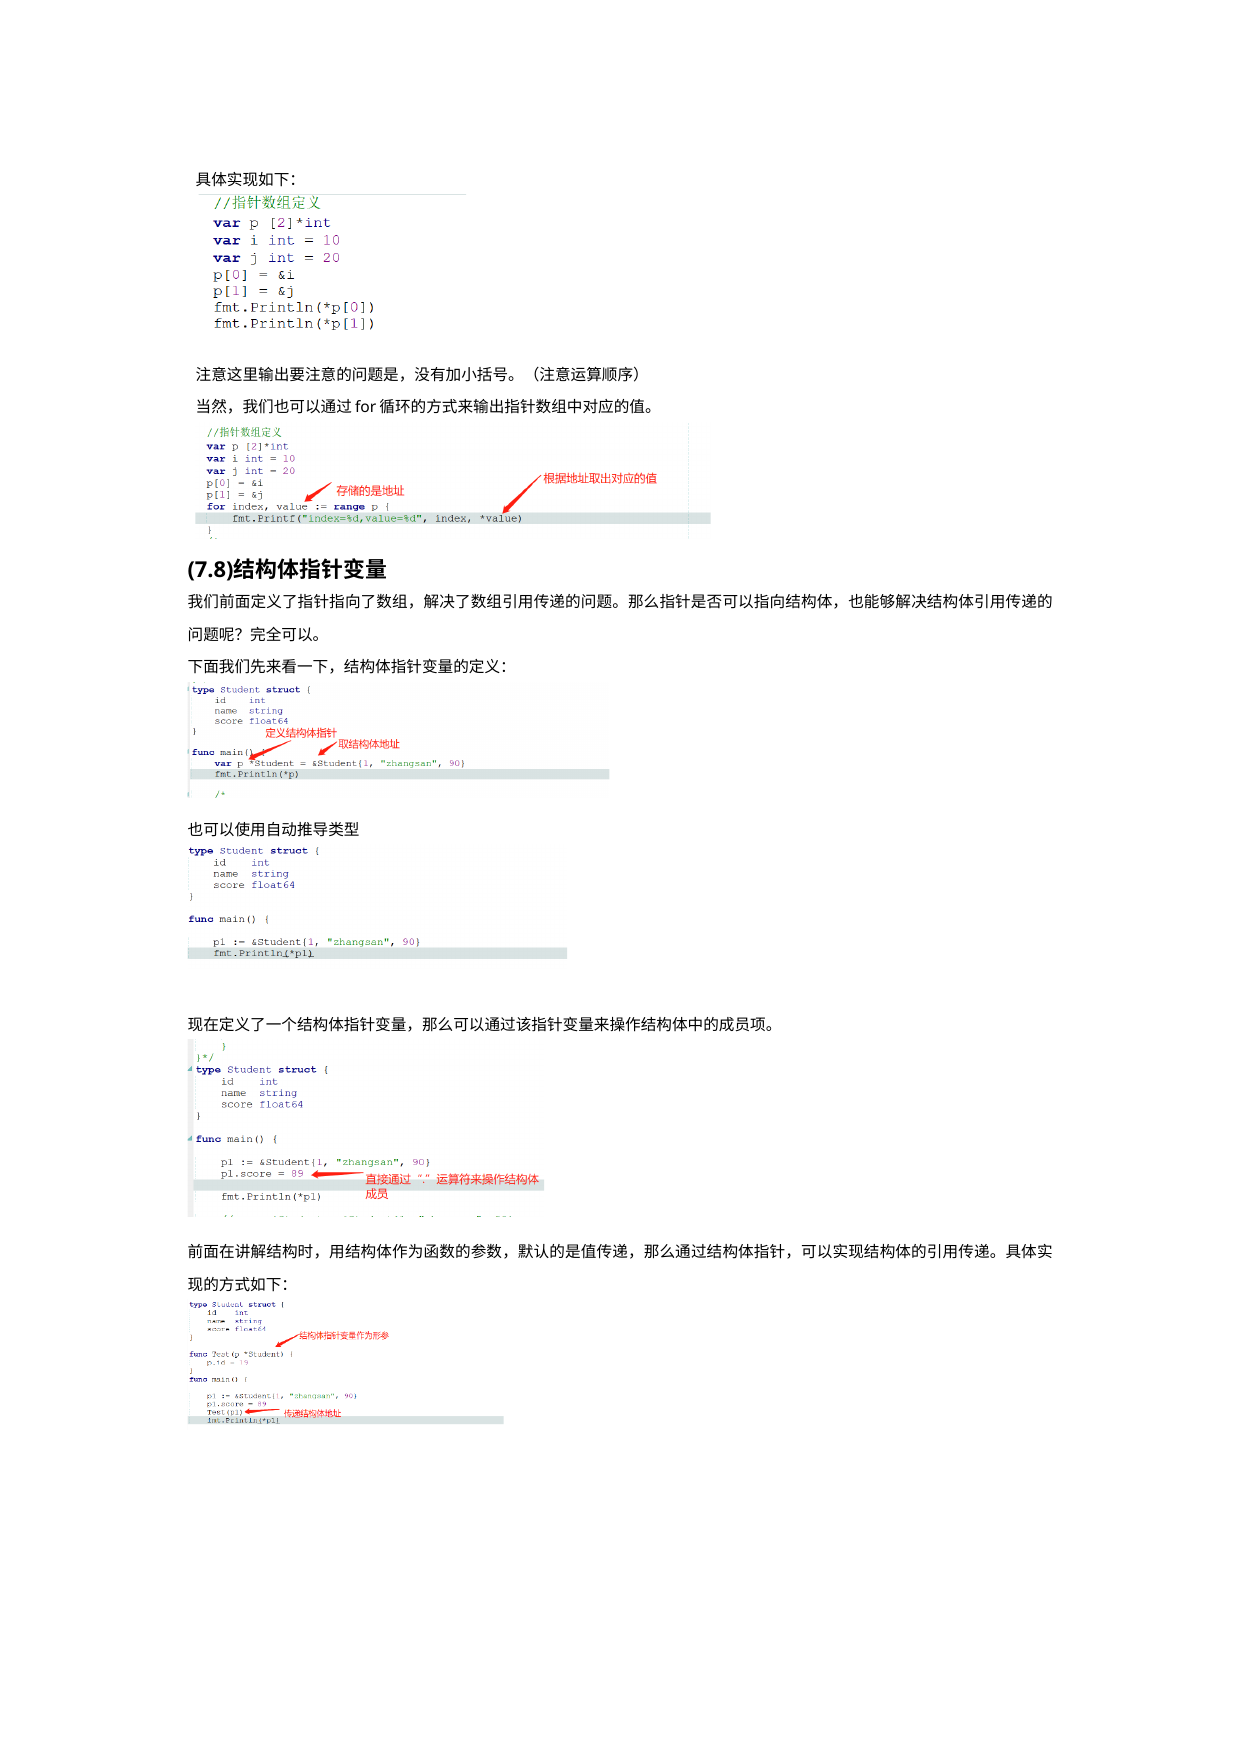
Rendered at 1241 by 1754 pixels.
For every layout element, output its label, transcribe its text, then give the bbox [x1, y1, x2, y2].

text 当然，我们也可以通过for循环的方式来输出指针数组中对应的值。 [187, 389, 1053, 422]
text 前面在讲解结构时，用结构体作为函数的参数，默认的是值传递，那么通过结构体指针，可以实现结构体的引用传递。具体实现的方式如下： [187, 1234, 1053, 1299]
picture [187, 1039, 545, 1217]
text 下面我们先来看一下，结构体指针变量的定义： [187, 649, 1053, 682]
picture [187, 682, 610, 798]
text (7.8)结构体指针变量 [187, 552, 1053, 584]
text 现在定义了一个结构体指针变量，那么可以通过该指针变量来操作结构体中的成员项。 [187, 1007, 1053, 1039]
text 具体实现如下： [187, 162, 1053, 194]
text 注意这里输出要注意的问题是，没有加小括号。（注意运算顺序） [187, 357, 1053, 389]
picture [187, 1299, 504, 1430]
text 我们前面定义了指针指向了数组，解决了数组引用传递的问题。那么指针是否可以指向结构体，也能够解决结构体引用传递的问题呢？完全可以。 [187, 584, 1053, 649]
picture [187, 844, 568, 969]
text 也可以使用自动推导类型 [187, 812, 1053, 844]
picture [195, 422, 711, 539]
picture [198, 194, 467, 339]
